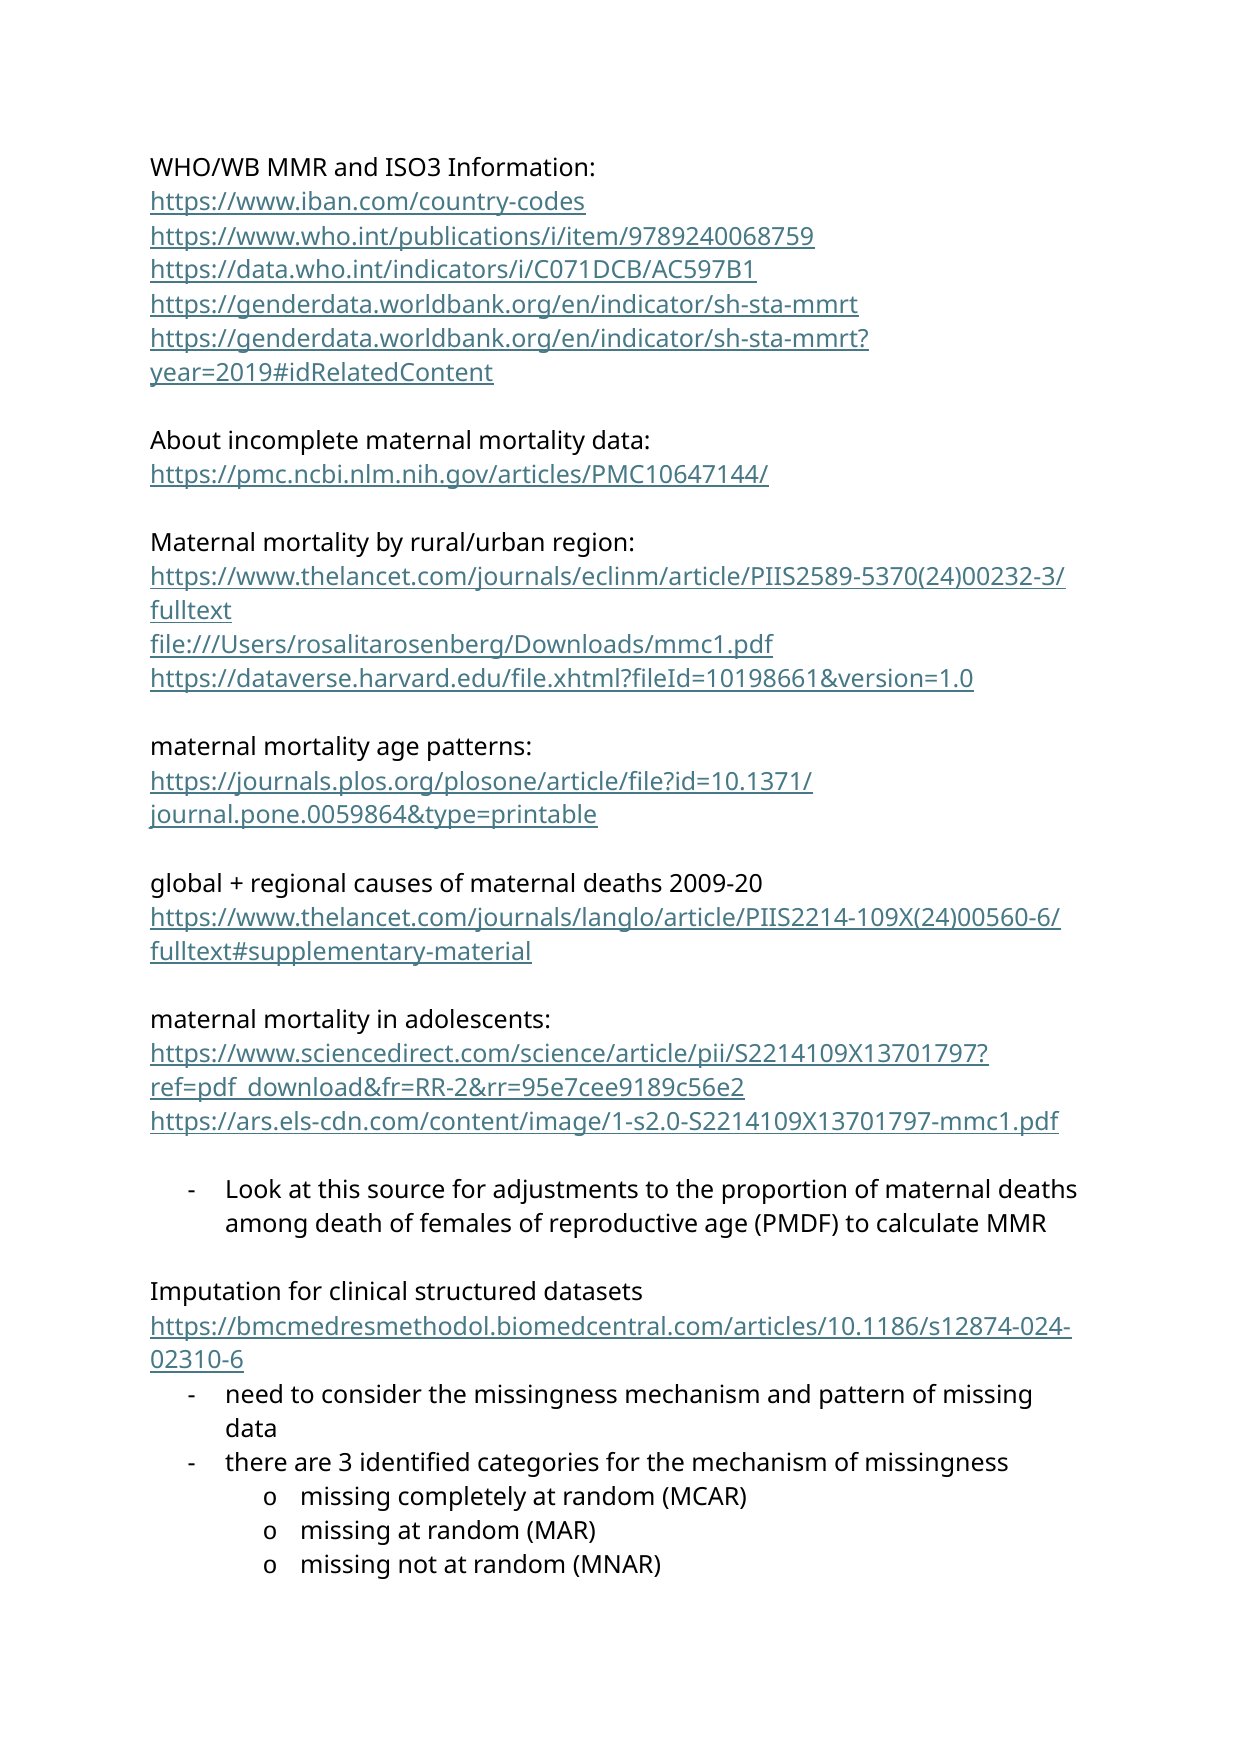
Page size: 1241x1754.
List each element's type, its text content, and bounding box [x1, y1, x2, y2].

text https://www.thelancet.com/journals/eclinm/article/PIIS2589-5370(24)00232-3/fulltext [150, 559, 1090, 627]
text https://www.who.int/publications/i/item/9789240068759 [150, 218, 1090, 252]
text https://dataverse.harvard.edu/file.xhtml?fileId=10198661&version=1.0 [150, 661, 1090, 695]
list missing not at random (MNAR) [262, 1547, 1090, 1581]
text Maternal mortality by rural/urban region: [150, 525, 1090, 559]
list there are 3 identified categories for the mechanism of missingness [187, 1444, 1090, 1478]
text file:///Users/rosalitarosenberg/Downloads/mmc1.pdf [150, 627, 1090, 661]
text About incomplete maternal mortality data: [150, 422, 1090, 457]
text Imputation for clinical structured datasets [150, 1274, 1090, 1308]
text https://genderdata.worldbank.org/en/indicator/sh-sta-mmrt?year=2019#idRelatedContent [150, 320, 1090, 388]
list Look at this source for adjustments to the proportion of maternal deaths among death of females of reproductive age (PMDF) to calculate MMR [187, 1172, 1090, 1240]
text https://www.iban.com/country-codes [150, 184, 1090, 218]
text maternal mortality age patterns: [150, 729, 1090, 763]
text https://www.sciencedirect.com/science/article/pii/S2214109X13701797?ref=pdf_download&fr=RR-2&rr=95e7cee9189c56e2 [150, 1036, 1090, 1104]
text https://journals.plos.org/plosone/article/file?id=10.1371/journal.pone.0059864&type=printable [150, 763, 1090, 831]
text https://bmcmedresmethodol.biomedcentral.com/articles/10.1186/s12874-024-02310-6 [150, 1308, 1090, 1376]
list missing completely at random (MCAR) [262, 1478, 1090, 1513]
text https://data.who.int/indicators/i/C071DCB/AC597B1 [150, 252, 1090, 286]
list missing at random (MAR) [262, 1513, 1090, 1547]
text https://pmc.ncbi.nlm.nih.gov/articles/PMC10647144/ [150, 457, 1090, 491]
text https://genderdata.worldbank.org/en/indicator/sh-sta-mmrt [150, 286, 1090, 320]
text global + regional causes of maternal deaths 2009-20 [150, 865, 1090, 899]
text https://www.thelancet.com/journals/langlo/article/PIIS2214-109X(24)00560-6/fulltext#supplementary-material [150, 899, 1090, 967]
text maternal mortality in adolescents: [150, 1002, 1090, 1036]
text https://ars.els-cdn.com/content/image/1-s2.0-S2214109X13701797-mmc1.pdf [150, 1104, 1090, 1138]
text WHO/WB MMR and ISO3 Information: [150, 150, 1090, 184]
list need to consider the missingness mechanism and pattern of missing data [187, 1376, 1090, 1444]
